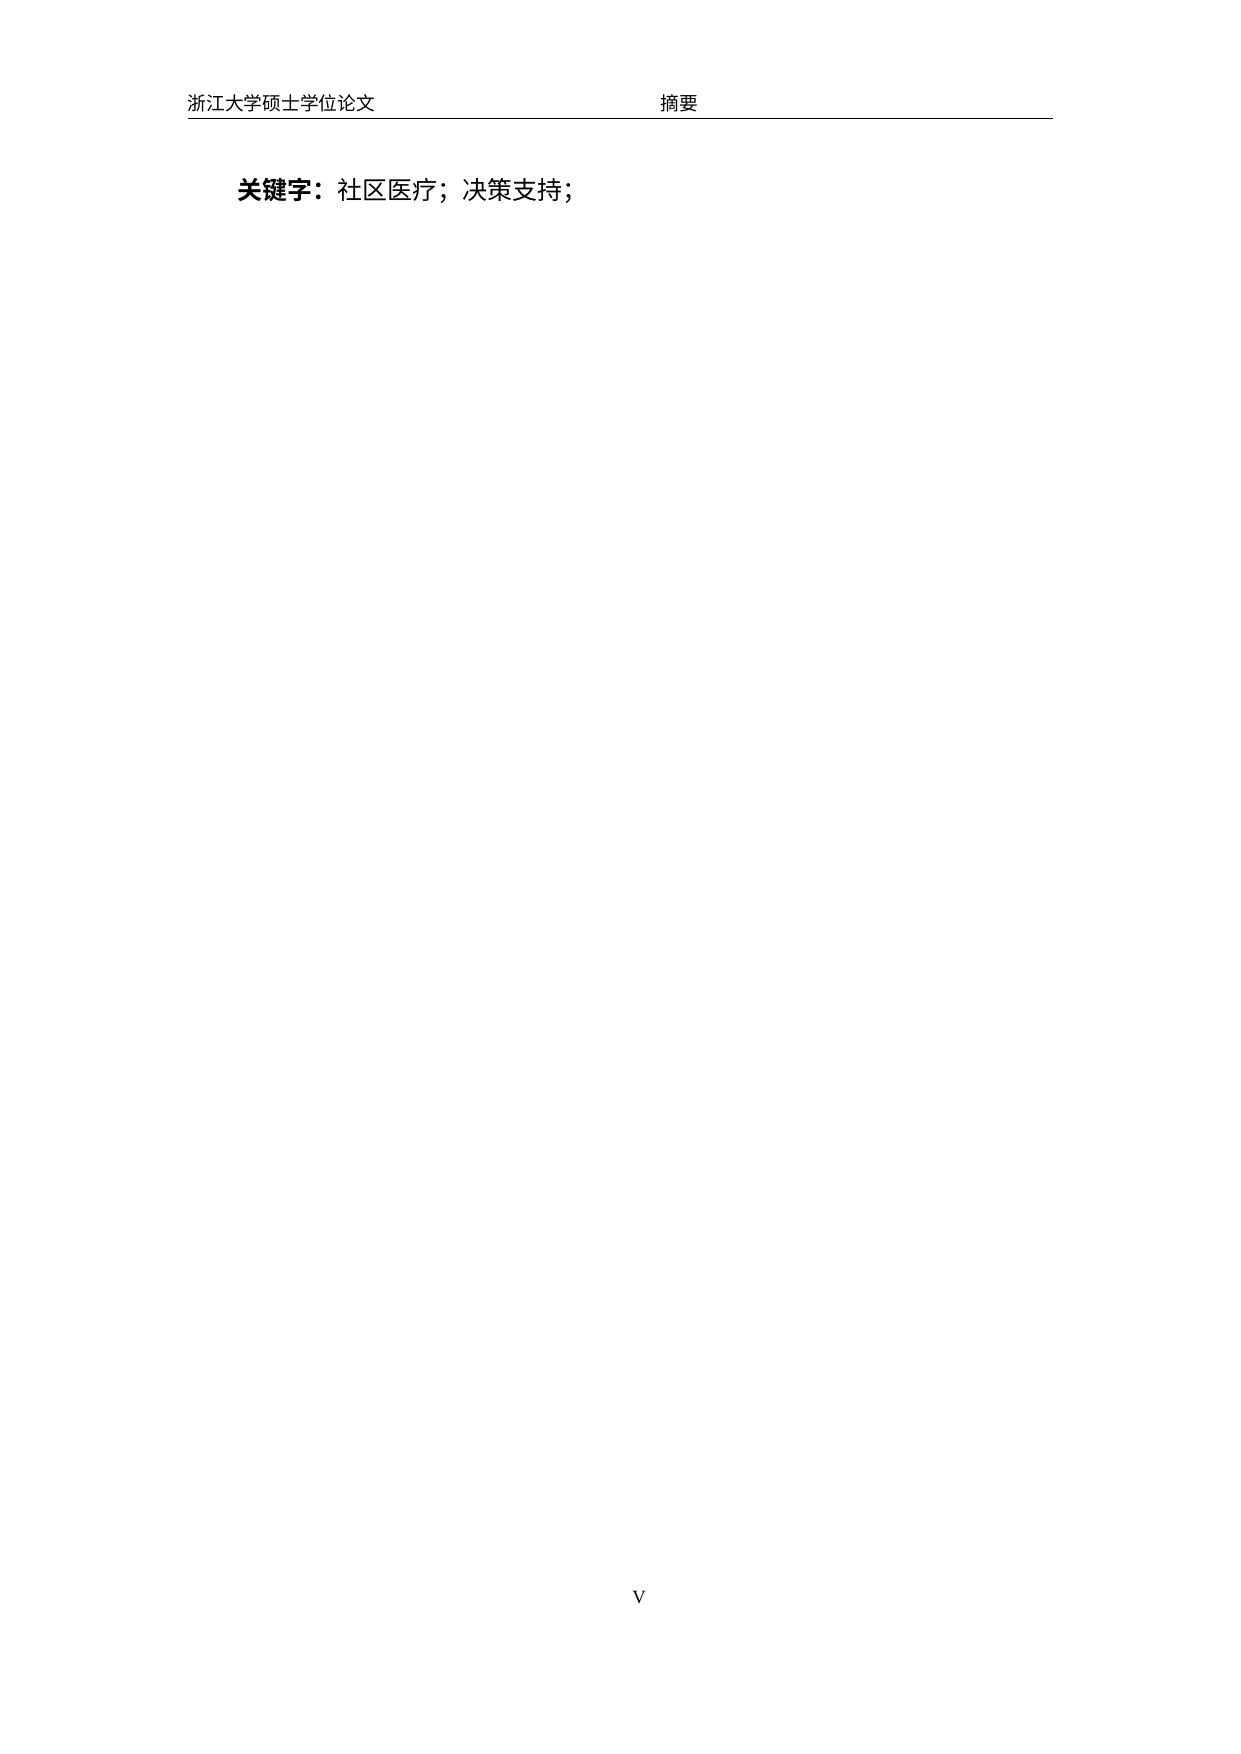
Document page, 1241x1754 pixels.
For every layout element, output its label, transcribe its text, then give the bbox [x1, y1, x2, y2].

text 关键字：社区医疗；决策支持； [187, 155, 1053, 223]
